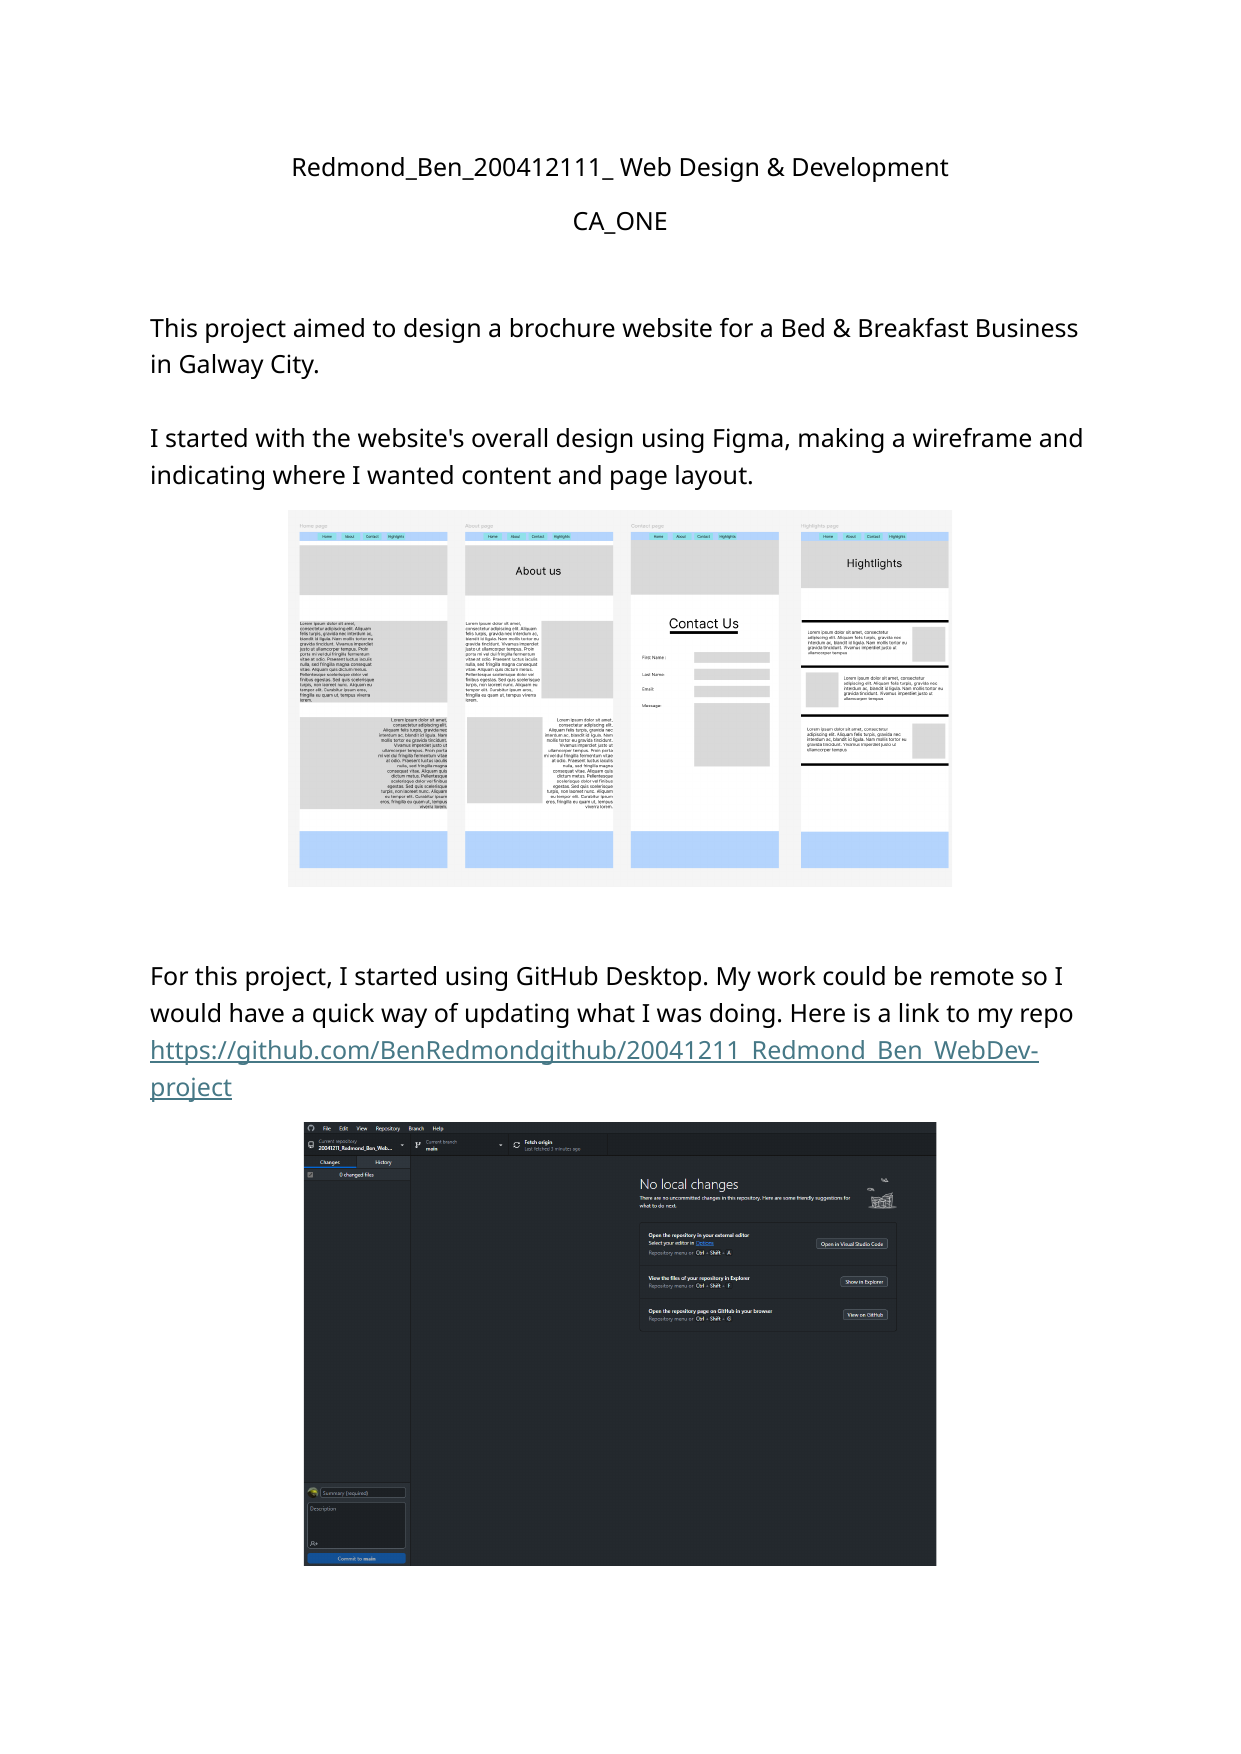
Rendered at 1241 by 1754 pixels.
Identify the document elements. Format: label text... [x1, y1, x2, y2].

text For this project, I started using GitHub Desktop. My work could be remote so I would have a quick way of updating what I was doing. Here is a link to my repo https://github.com/BenRedmondgithub/20041211_Redmond_Ben_WebDev-project [150, 959, 1090, 1103]
picture [288, 510, 953, 887]
picture [303, 1122, 937, 1566]
text This project aimed to design a brochure website for a Bed & Breakfast Business in Galway City. I started with the website's overall design using Figma, making a wireframe and indicating where I wanted content and page layout. [150, 310, 1090, 491]
text Redmond_Ben_200412111_ Web Design & Development [150, 150, 1090, 184]
text CA_ONE [150, 203, 1090, 237]
